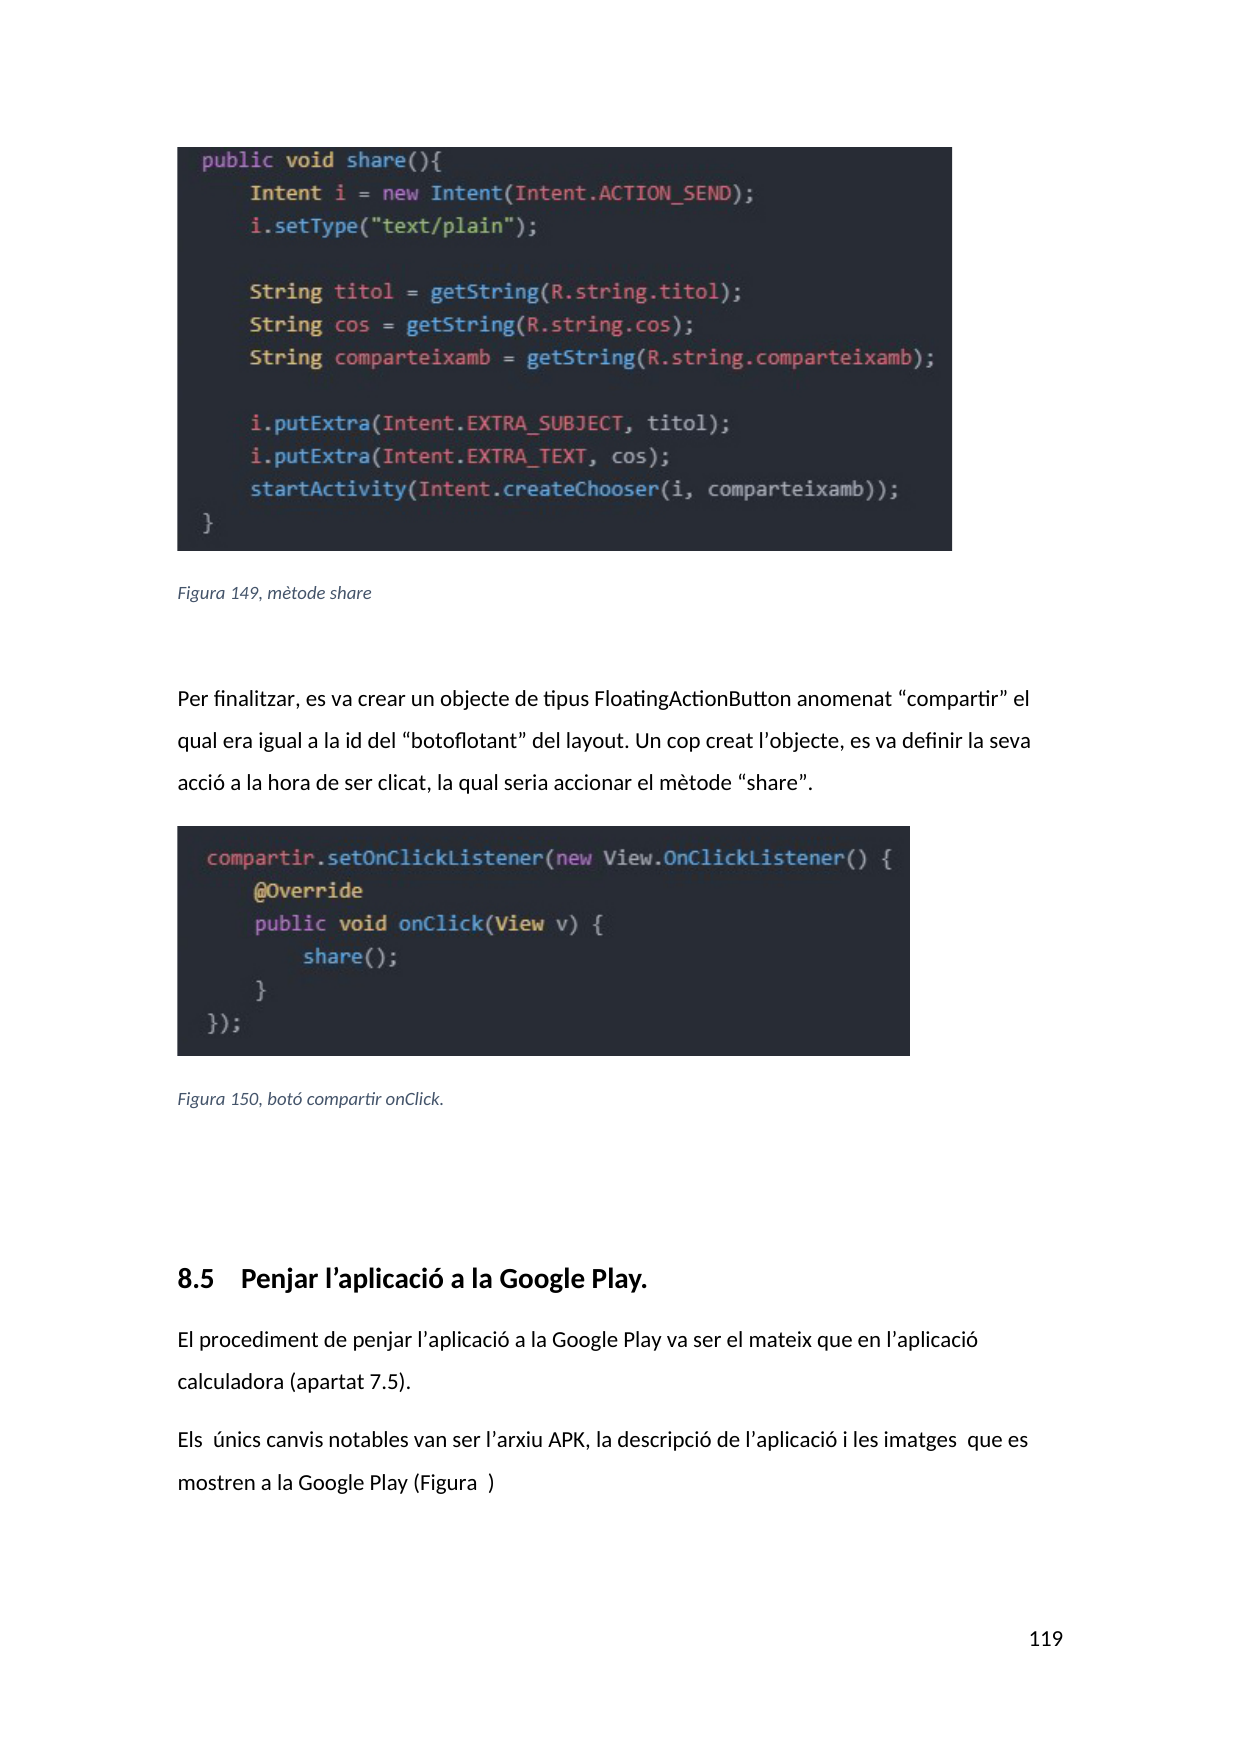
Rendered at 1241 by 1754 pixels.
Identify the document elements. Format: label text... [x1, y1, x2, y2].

subtitle 8.5 Penjar l’aplicació a la Google Play. [177, 1260, 1063, 1296]
picture [177, 826, 910, 1056]
text El procediment de penjar l’aplicació a la Google Play va ser el mateix que en l’aplicació calculadora (apartat 7.5). [177, 1325, 1063, 1395]
text Figura 150, botó compartir onClick. [177, 1087, 1063, 1109]
text Per finalitzar, es va crear un objecte de tipus FloatingActionButton anomenat “compartir” el qual era igual a la id del “botoflotant” del layout. Un cop creat l’objecte, es va definir la seva acció a la hora de ser clicat, la qual seria accionar el mètode “share”. [177, 684, 1063, 796]
picture [177, 147, 953, 551]
text Figura 149, mètode share [177, 581, 1063, 604]
text Els únics canvis notables van ser l’arxiu APK, la descripció de l’aplicació i les imatges que es mostren a la Google Play (Figura ) [177, 1426, 1063, 1496]
